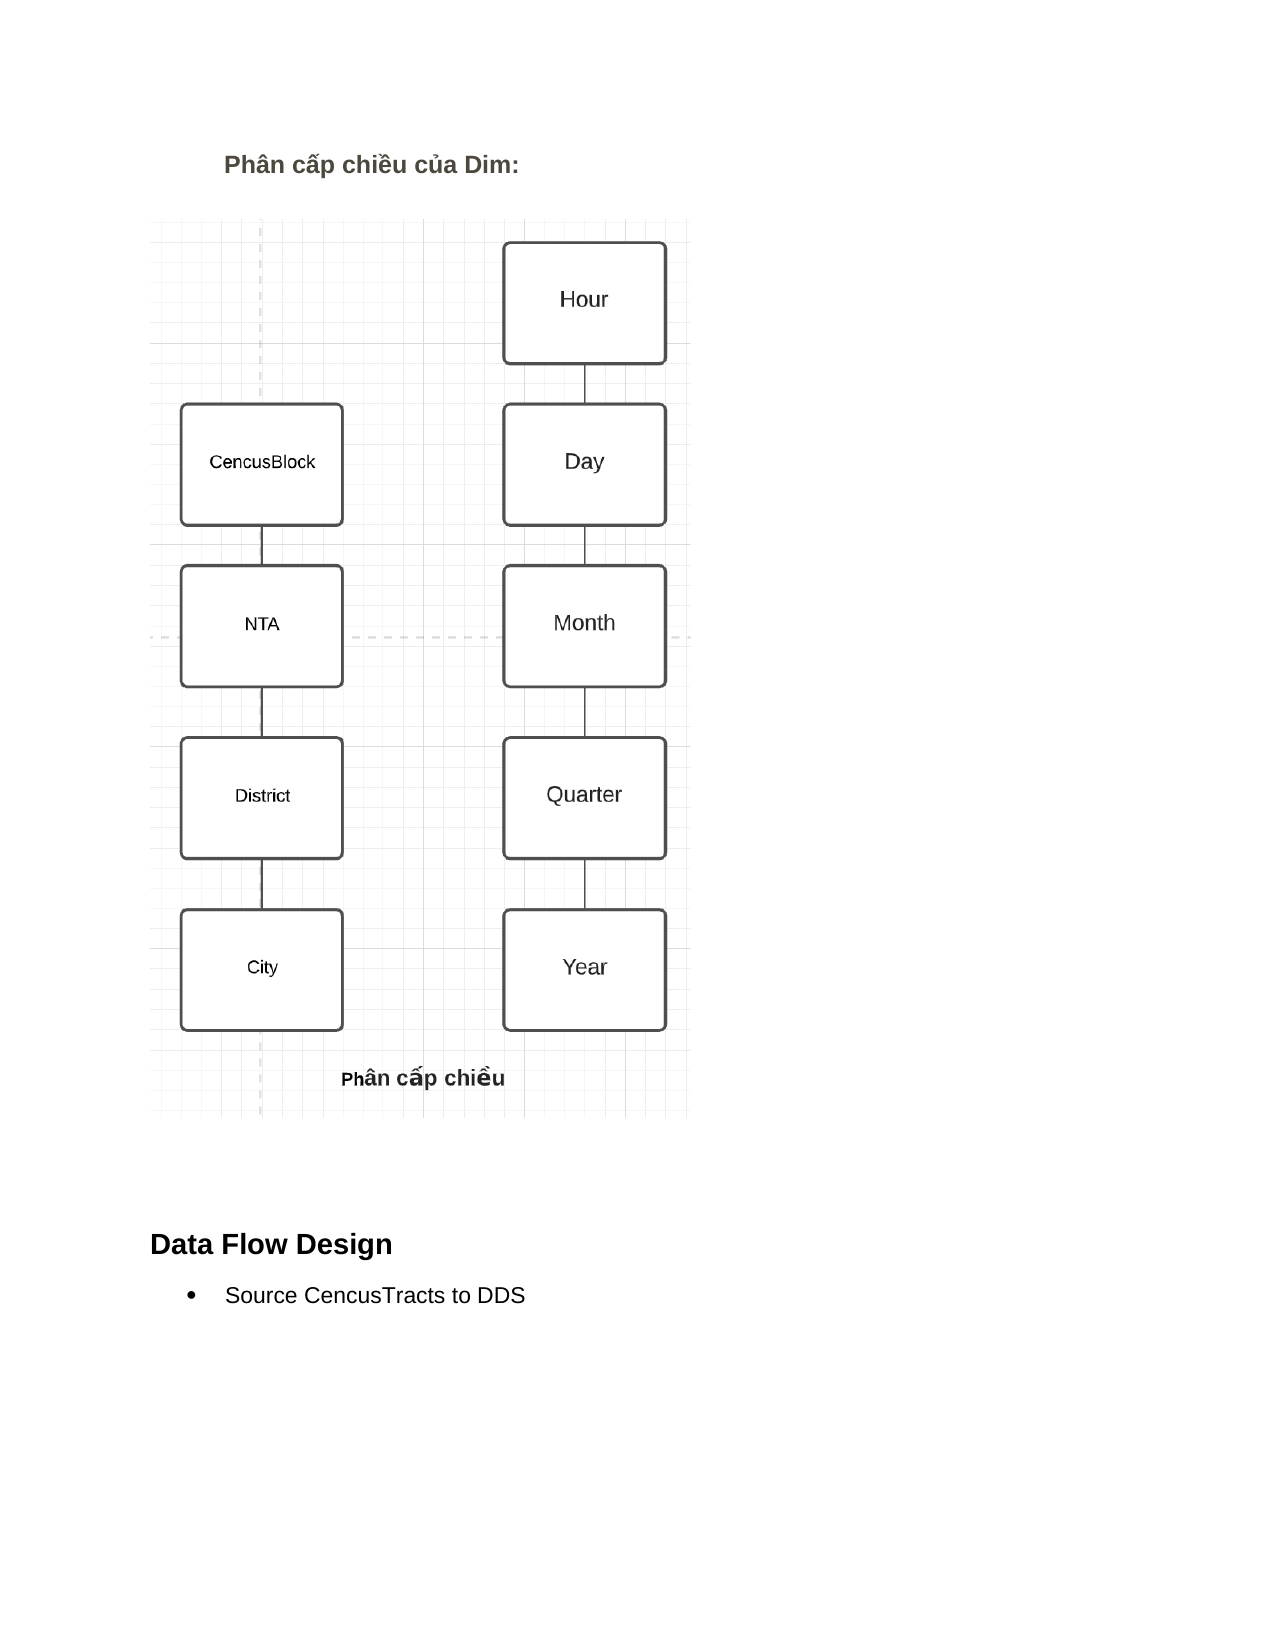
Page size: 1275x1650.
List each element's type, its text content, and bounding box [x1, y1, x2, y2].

subtitle Data Flow Design [150, 1227, 1125, 1261]
list Source CencusTracts to DDS [187, 1282, 1125, 1308]
text Phân cấp chiều của Dim: [150, 150, 1125, 179]
picture [150, 219, 691, 1118]
